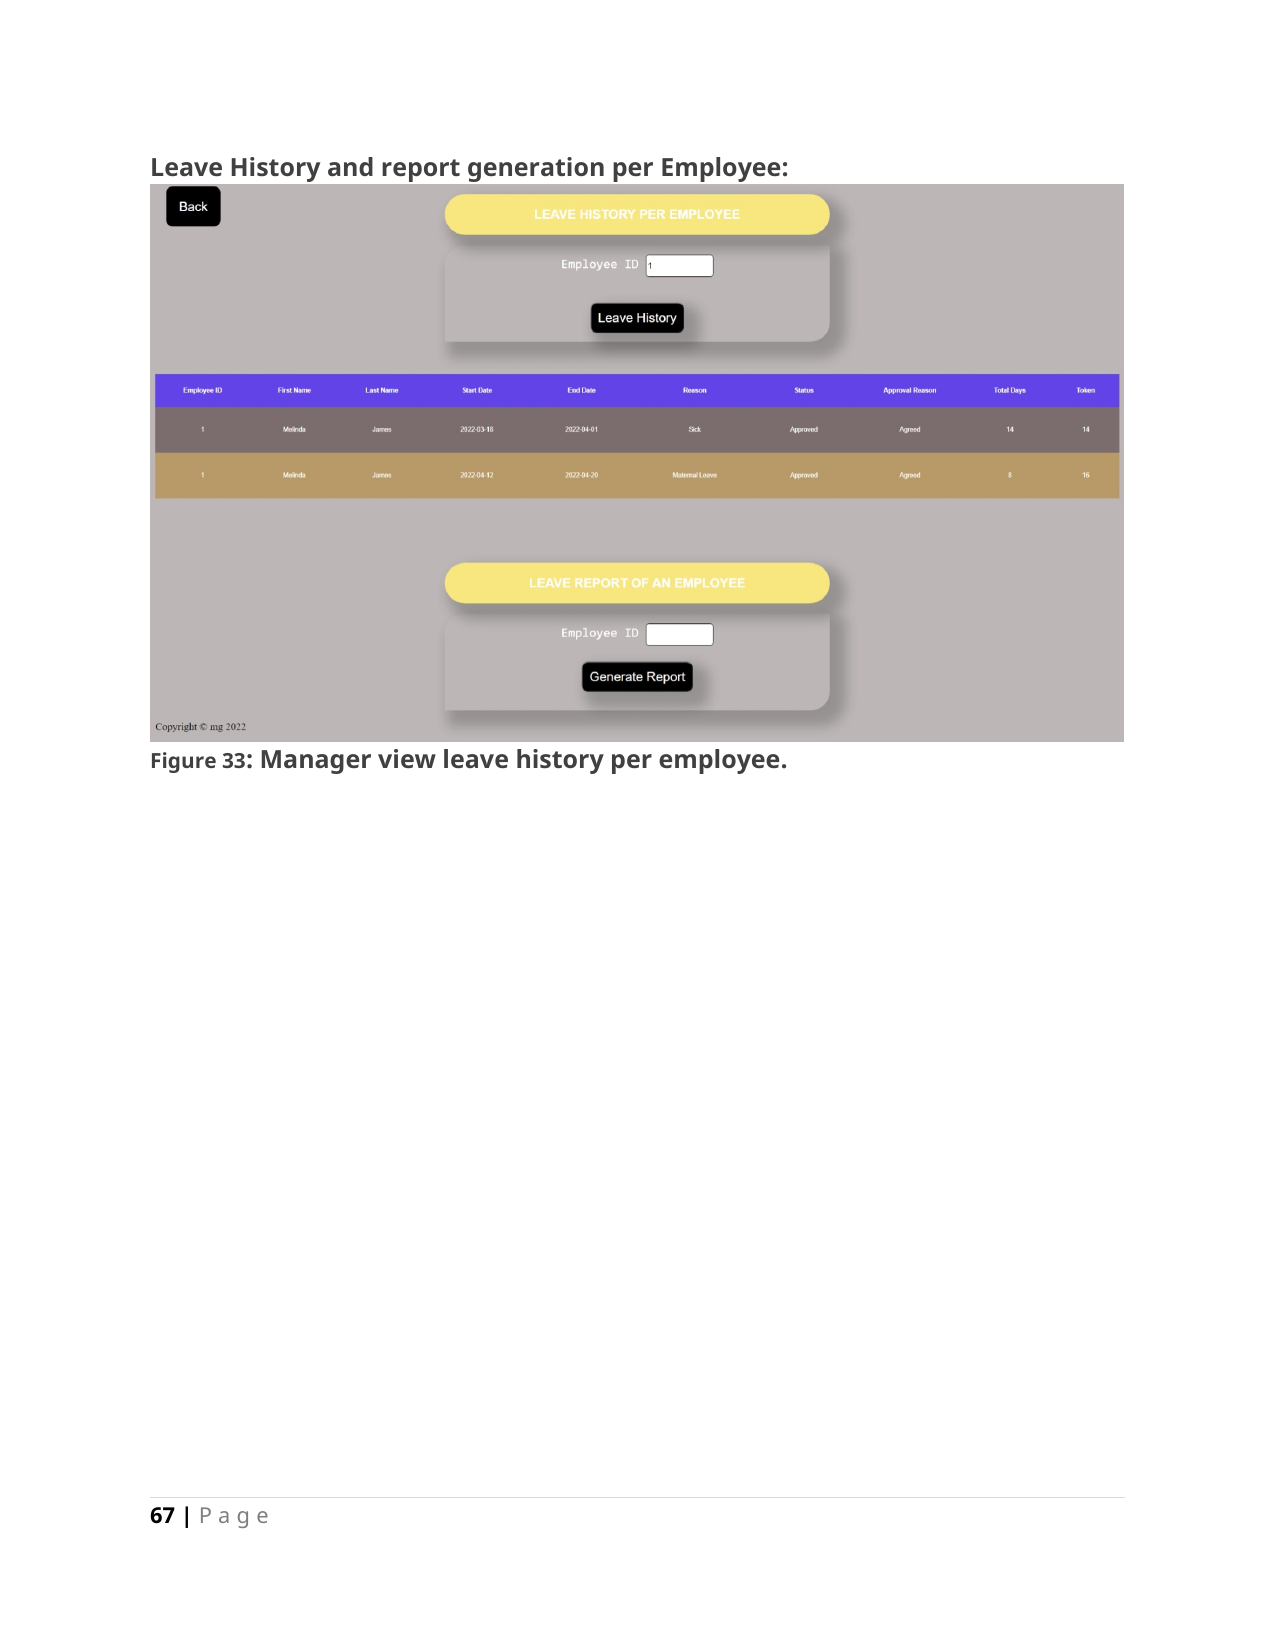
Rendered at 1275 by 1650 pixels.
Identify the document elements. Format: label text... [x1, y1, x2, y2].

picture [150, 184, 1124, 742]
